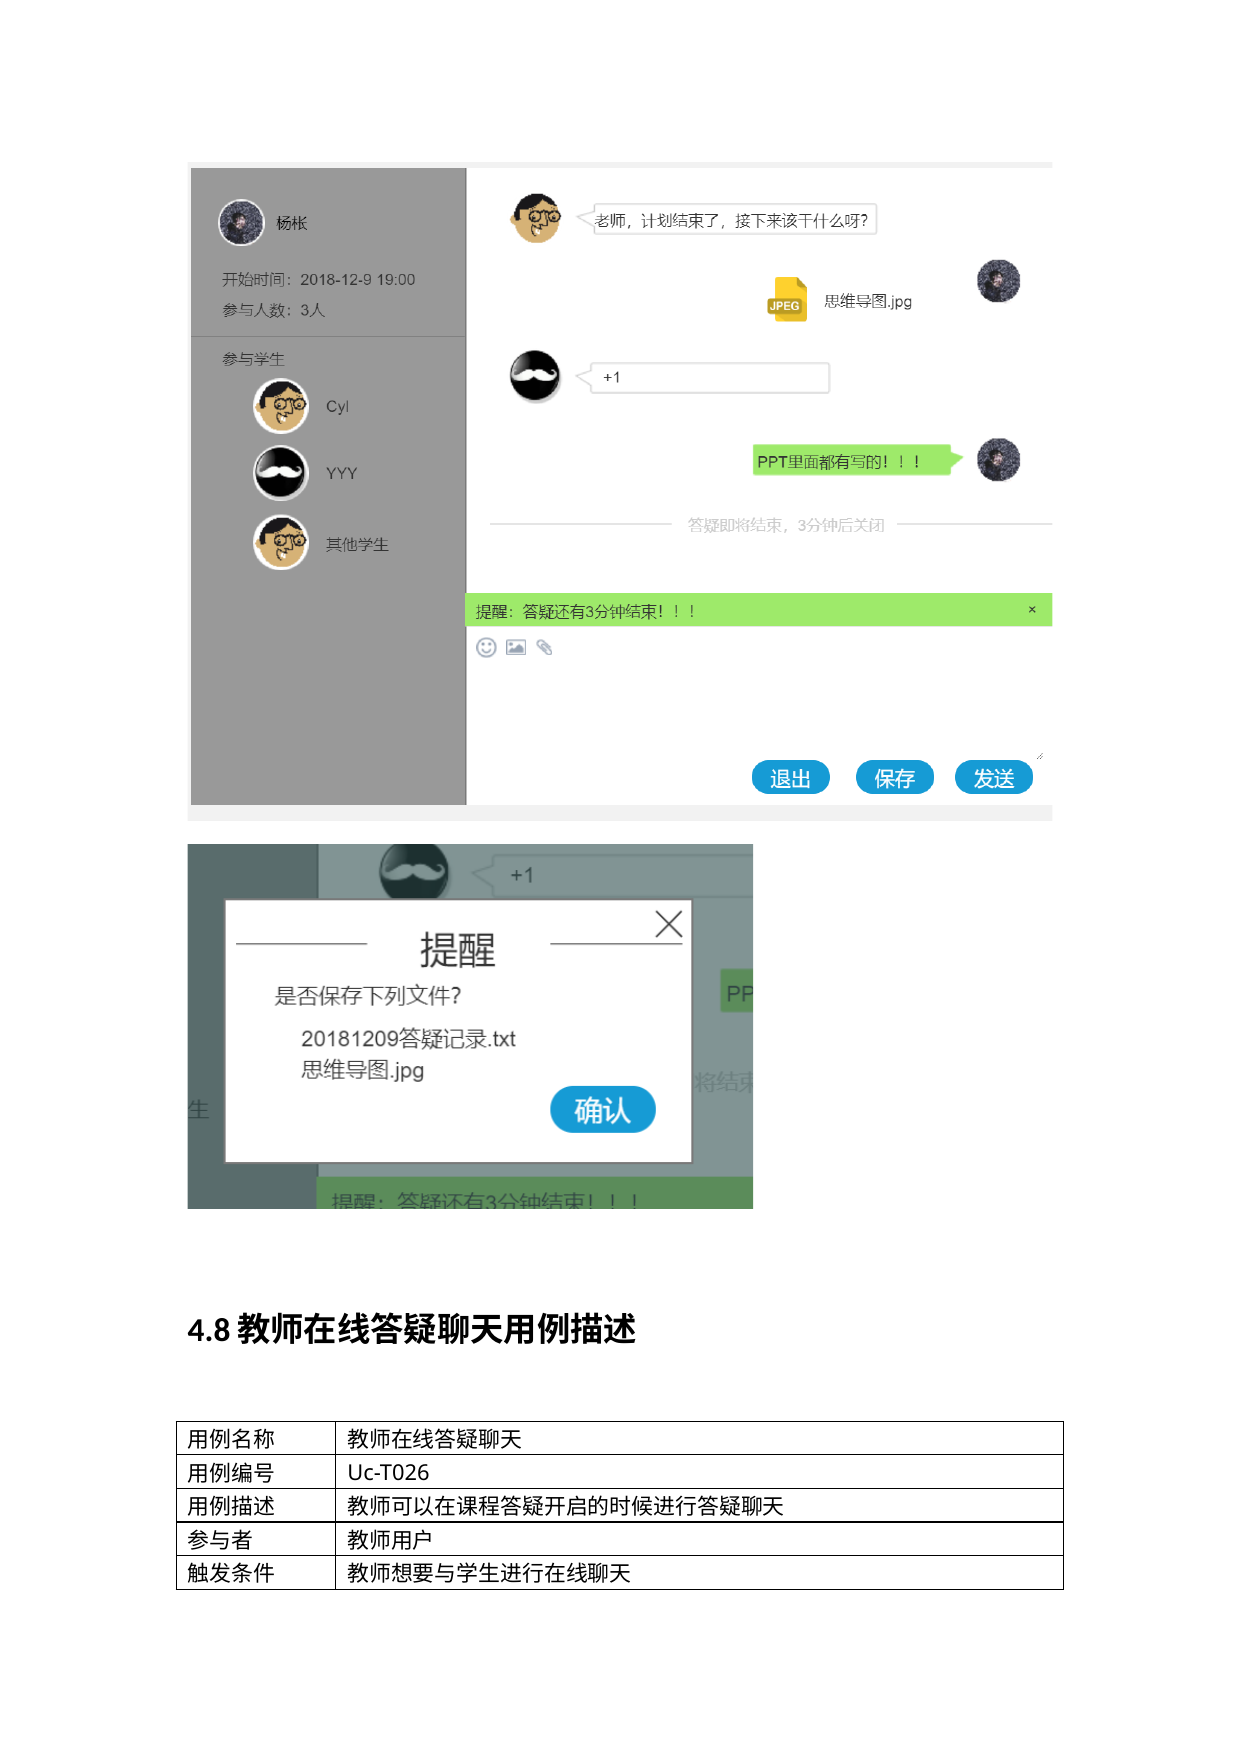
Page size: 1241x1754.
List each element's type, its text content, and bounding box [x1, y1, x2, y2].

subtitle 4.8教师在线答疑聊天用例描述 [187, 1294, 1053, 1359]
picture [187, 844, 754, 1209]
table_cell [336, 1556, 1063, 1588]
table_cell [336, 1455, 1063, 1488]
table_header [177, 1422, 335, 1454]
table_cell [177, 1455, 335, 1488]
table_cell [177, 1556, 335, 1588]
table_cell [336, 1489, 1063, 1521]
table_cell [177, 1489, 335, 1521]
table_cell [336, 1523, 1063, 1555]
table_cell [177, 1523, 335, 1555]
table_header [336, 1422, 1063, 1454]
picture [187, 162, 1053, 821]
